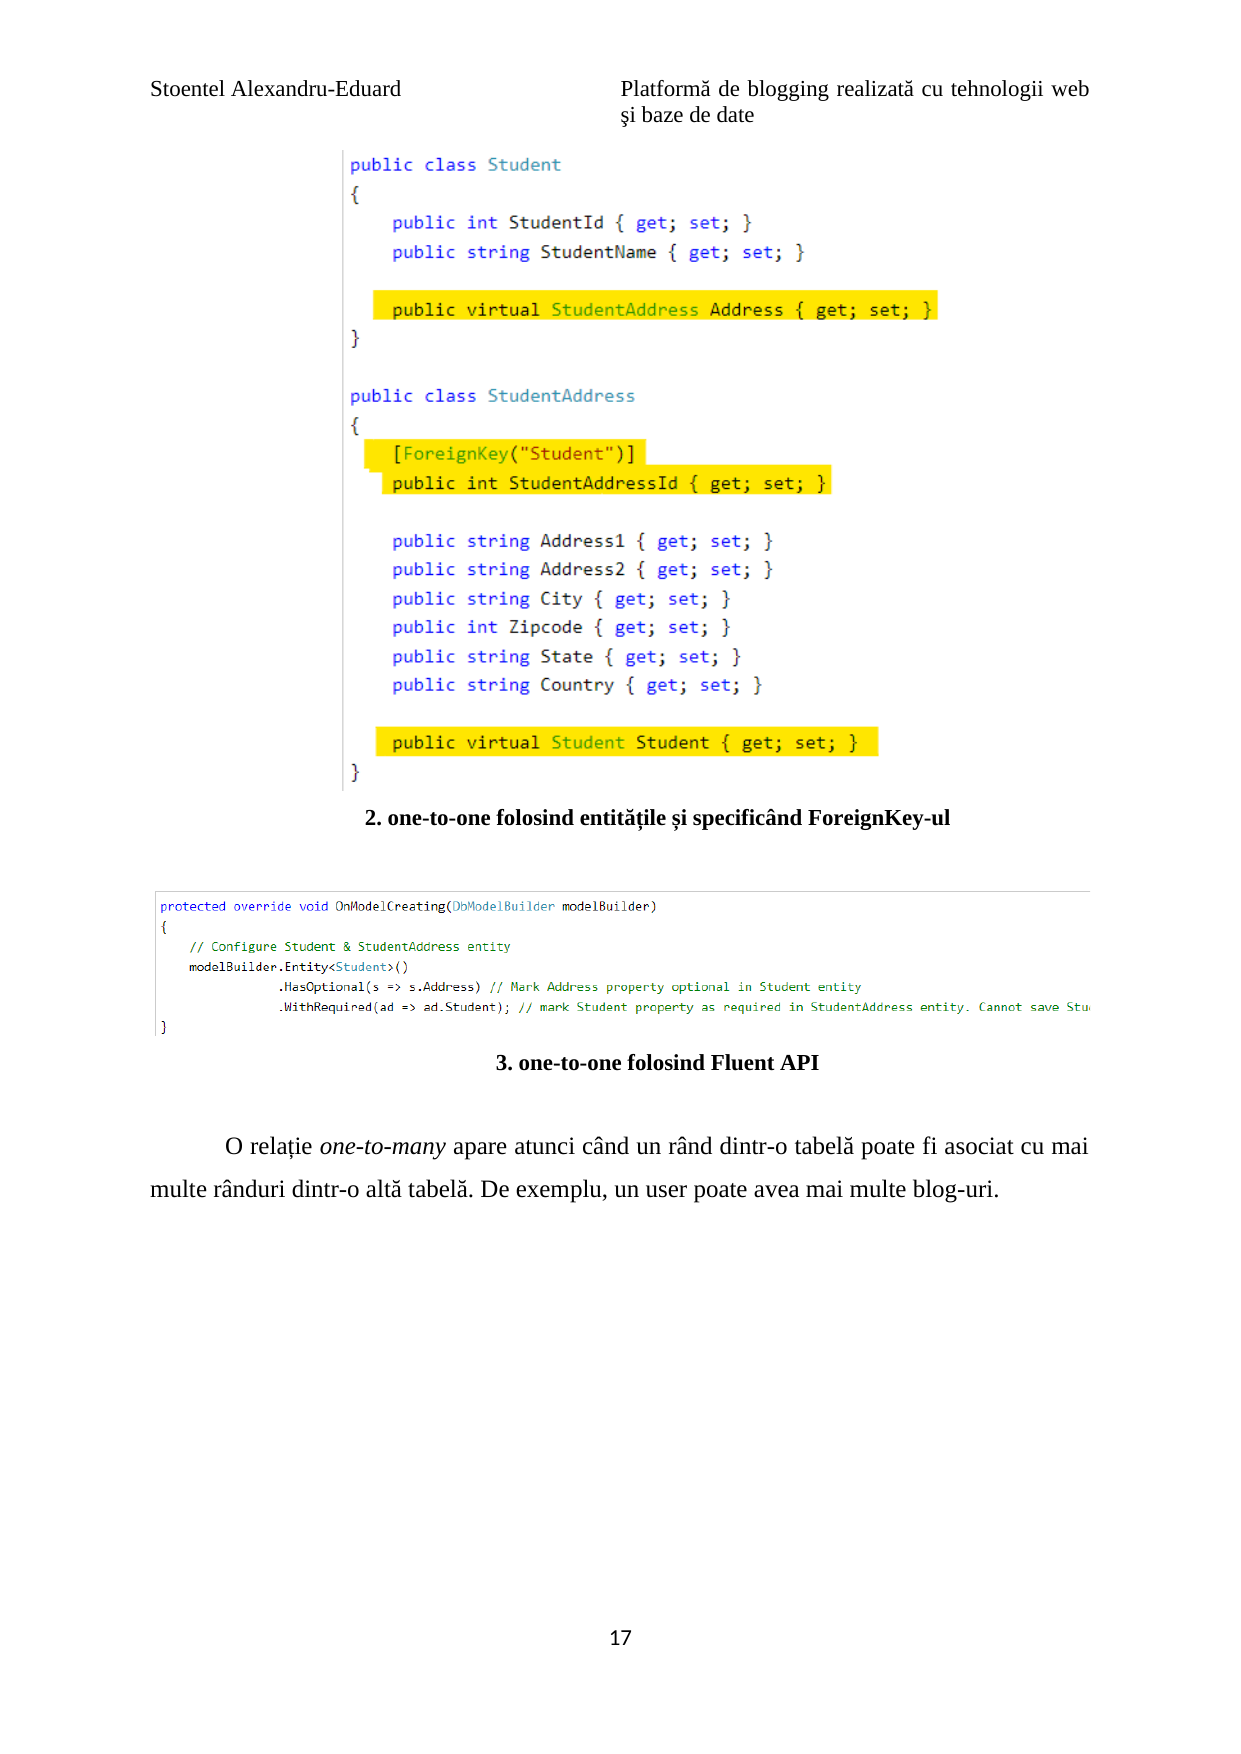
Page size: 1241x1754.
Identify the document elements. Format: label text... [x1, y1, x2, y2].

text O relație one-to-many apare atunci când un rând dintr-o tabelă poate fi asociat cu mai multe rânduri dintr-o altă tabelă. De exemplu, un user poate avea mai multe blog-uri. [150, 1131, 1090, 1203]
text 3. one-to-one folosind Fluent API [150, 1049, 1090, 1076]
text 2. one-to-one folosind entitățile și specificând ForeignKey-ul [150, 804, 1090, 831]
picture [150, 886, 1091, 1036]
picture [341, 150, 974, 791]
